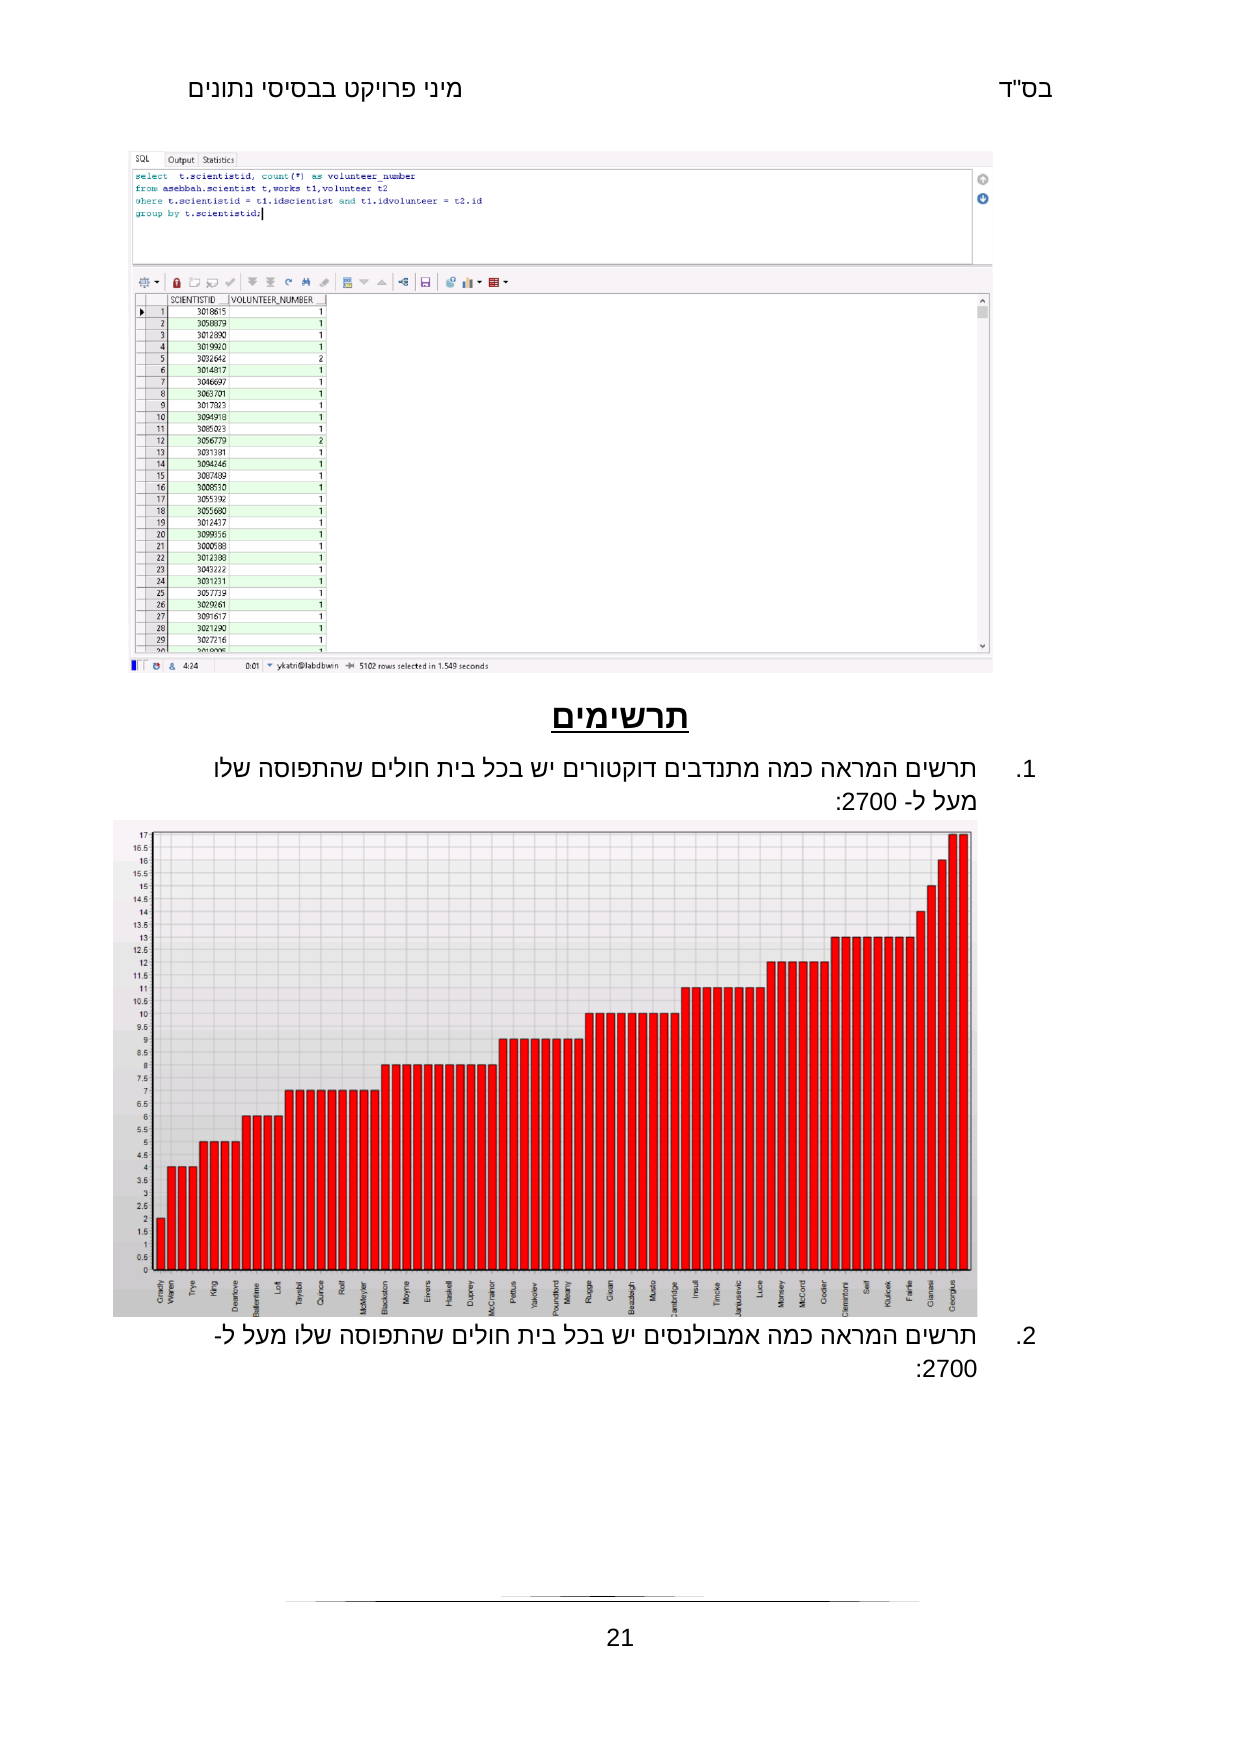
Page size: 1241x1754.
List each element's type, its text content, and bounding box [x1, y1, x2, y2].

list תרשים המראה כמה מתנדבים דוקטורים יש בכל בית חולים שהתפוסה שלו מעל ל- 2700: [187, 754, 1015, 816]
picture [128, 150, 993, 673]
subtitle תרשימים [187, 697, 1053, 736]
list תרשים המראה כמה אמבולנסים יש בכל בית חולים שהתפוסה שלו מעל ל- 2700: [187, 1321, 1015, 1383]
picture [113, 820, 978, 1317]
